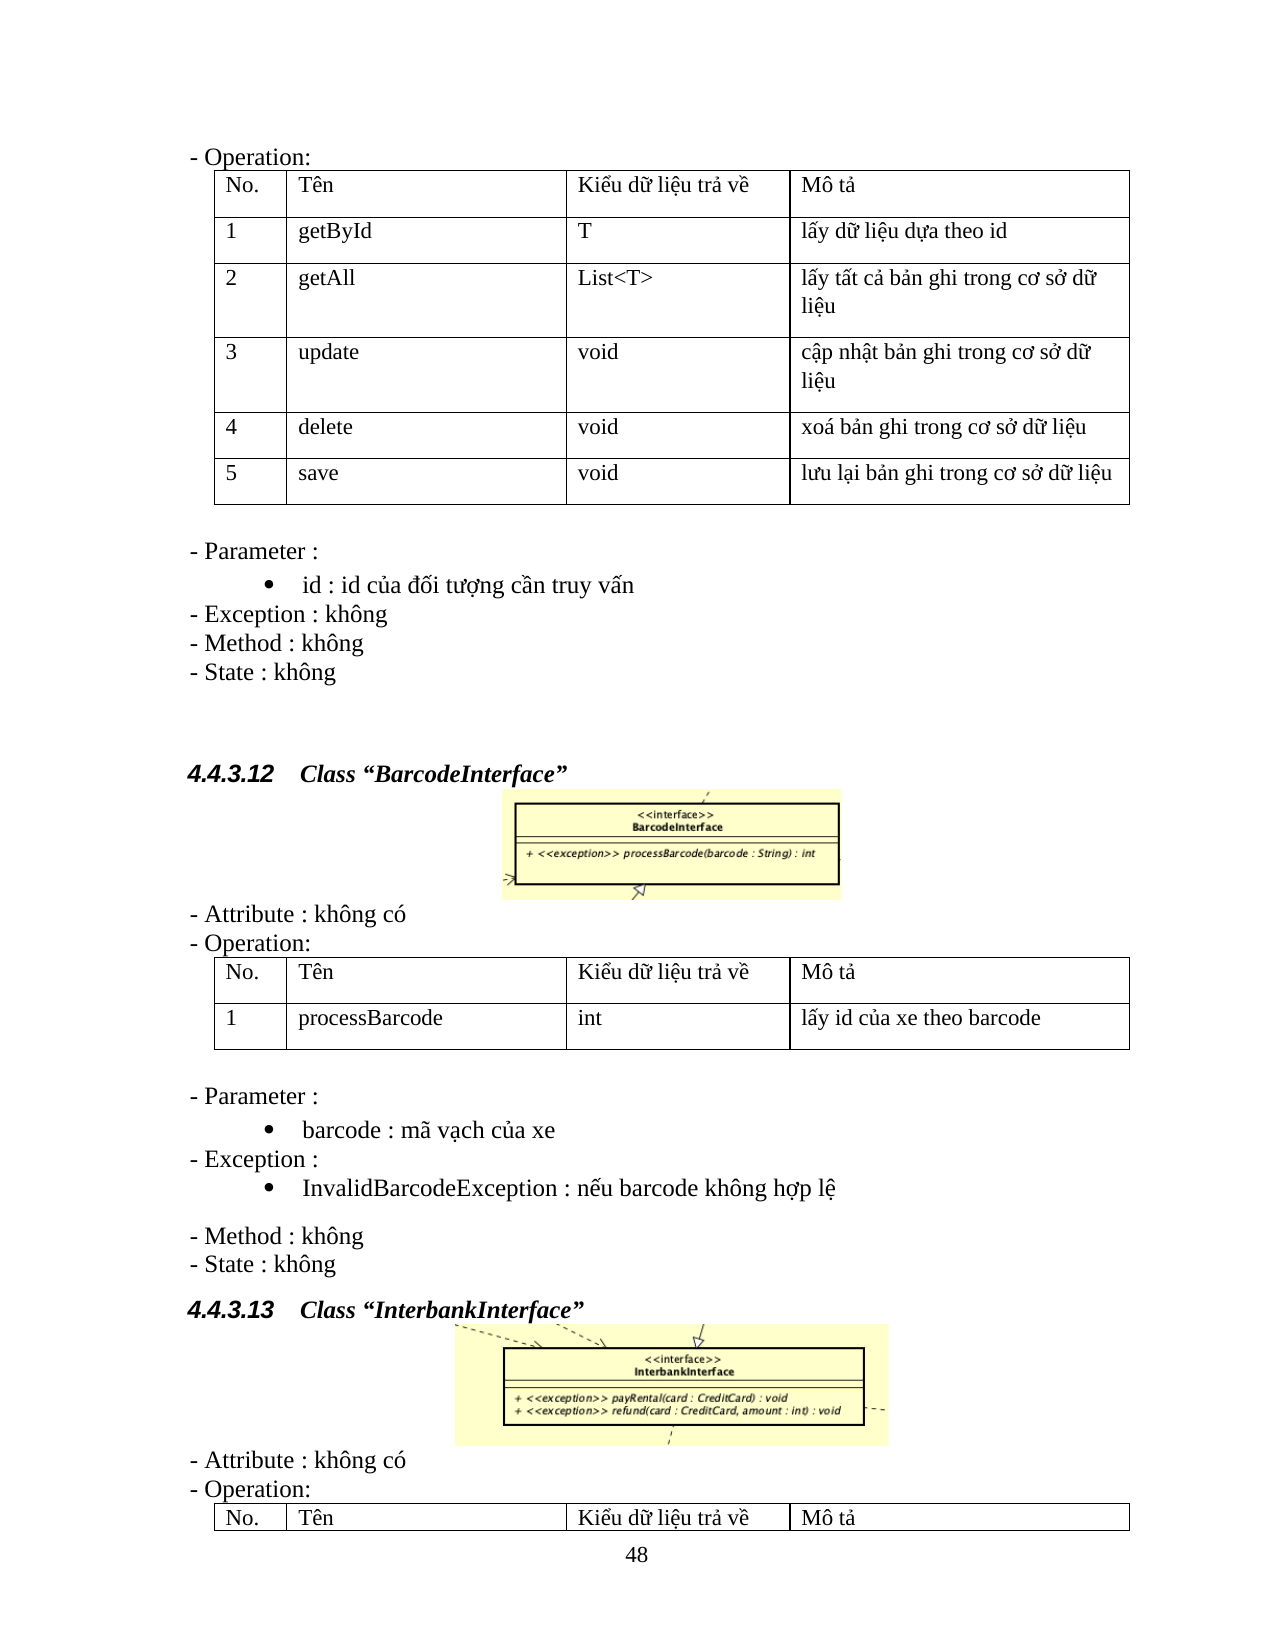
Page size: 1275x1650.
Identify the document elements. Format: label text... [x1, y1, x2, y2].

table_header Tên [287, 1504, 566, 1530]
table_cell 1 [215, 1004, 286, 1049]
table_header Tên [287, 171, 566, 217]
table_cell void [567, 459, 789, 504]
text - Attribute : không có [114, 899, 1229, 928]
table_cell lưu lại bản ghi trong cơ sở dữ liệu [791, 459, 1129, 504]
table_cell 1 [215, 218, 286, 263]
table_header Kiểu dữ liệu trả về [567, 171, 789, 217]
table_cell cập nhật bản ghi trong cơ sở dữ liệu [791, 338, 1129, 412]
table_cell List<T> [567, 264, 789, 337]
table_header Mô tả [791, 171, 1129, 217]
table_header Mô tả [791, 958, 1129, 1003]
list Class “InterbankInterface” [187, 1295, 1229, 1324]
table_header Tên [287, 958, 566, 1003]
picture [455, 1324, 889, 1446]
list Class “BarcodeInterface” [187, 759, 1229, 788]
table_header No. [215, 1504, 286, 1530]
table_cell lấy dữ liệu dựa theo id [791, 218, 1129, 263]
table_cell void [567, 338, 789, 412]
list InvalidBarcodeException : nếu barcode không hợp lệ [264, 1173, 1229, 1202]
text - Attribute : không có [114, 1445, 1229, 1474]
text - Exception : [114, 1144, 1229, 1173]
text - Method : không [114, 628, 1229, 657]
table_header Kiểu dữ liệu trả về [567, 1504, 789, 1530]
text - Exception : không [114, 599, 1229, 628]
text - Operation: [114, 1474, 1229, 1503]
table_cell save [287, 459, 566, 504]
table_cell lấy id của xe theo barcode [791, 1004, 1129, 1049]
text - Method : không [114, 1221, 1229, 1249]
text - State : không [114, 1249, 1229, 1278]
table_header Mô tả [791, 1504, 1129, 1530]
table_cell 3 [215, 338, 286, 412]
text - Operation: [114, 928, 1229, 957]
text - Operation: [114, 142, 1229, 170]
table_cell 4 [215, 413, 286, 458]
list id : id của đối tượng cần truy vấn [264, 570, 1229, 599]
table_cell T [567, 218, 789, 263]
table_cell processBarcode [287, 1004, 566, 1049]
table_cell lấy tất cả bản ghi trong cơ sở dữ liệu [791, 264, 1129, 337]
table_cell int [567, 1004, 789, 1049]
table_cell delete [287, 413, 566, 458]
picture [502, 789, 842, 900]
text - Parameter : [114, 536, 1229, 564]
table_cell xoá bản ghi trong cơ sở dữ liệu [791, 413, 1129, 458]
table_cell 2 [215, 264, 286, 337]
table_cell void [567, 413, 789, 458]
text - Parameter : [114, 1081, 1229, 1110]
table_cell 5 [215, 459, 286, 504]
table_cell update [287, 338, 566, 412]
list barcode : mã vạch của xe [264, 1116, 1229, 1144]
table_cell getAll [287, 264, 566, 337]
table_cell getById [287, 218, 566, 263]
table_header No. [215, 958, 286, 1003]
table_header No. [215, 171, 286, 217]
table_header Kiểu dữ liệu trả về [567, 958, 789, 1003]
text - State : không [114, 657, 1229, 685]
